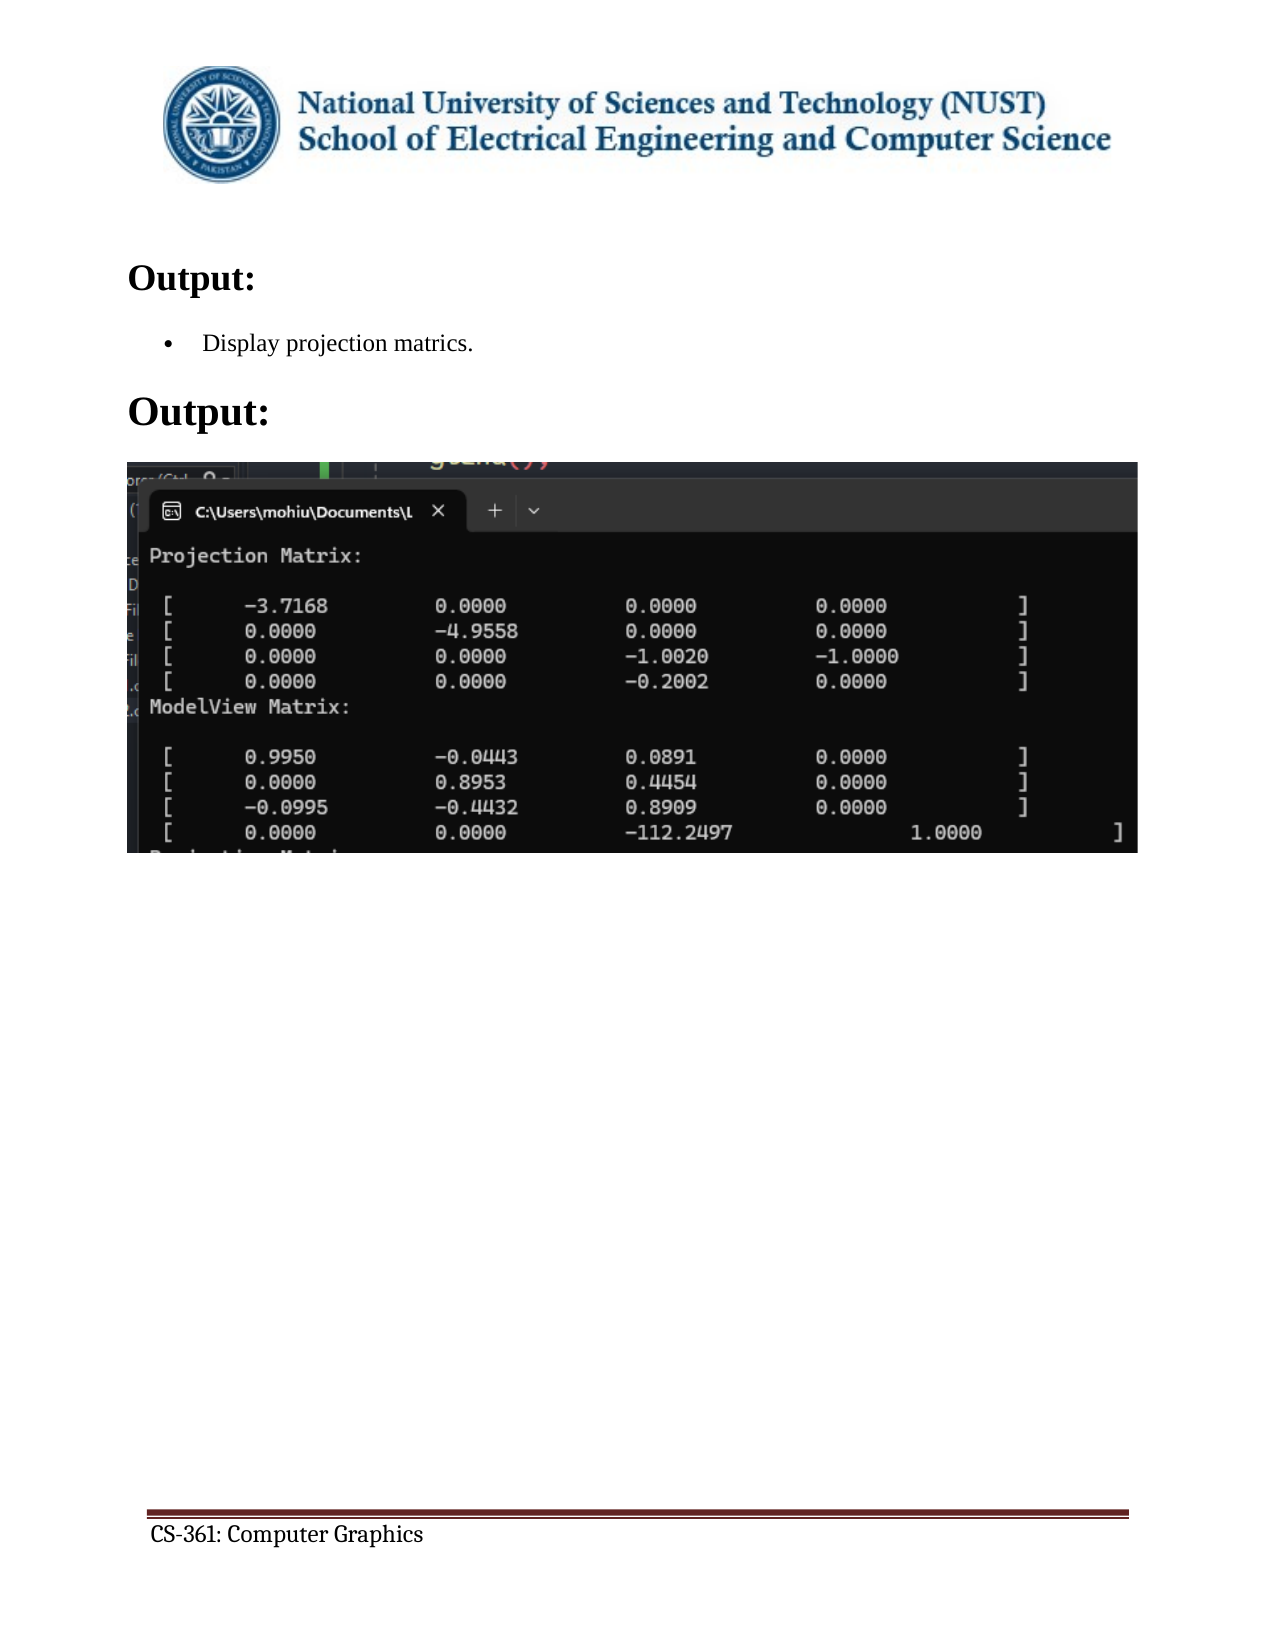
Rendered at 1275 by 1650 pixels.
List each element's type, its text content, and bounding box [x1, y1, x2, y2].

list Display projection matrics. [164, 328, 1137, 357]
picture [163, 66, 1112, 184]
picture [127, 462, 1138, 853]
subtitle Output: [127, 386, 1137, 434]
text Output: [127, 256, 1137, 299]
